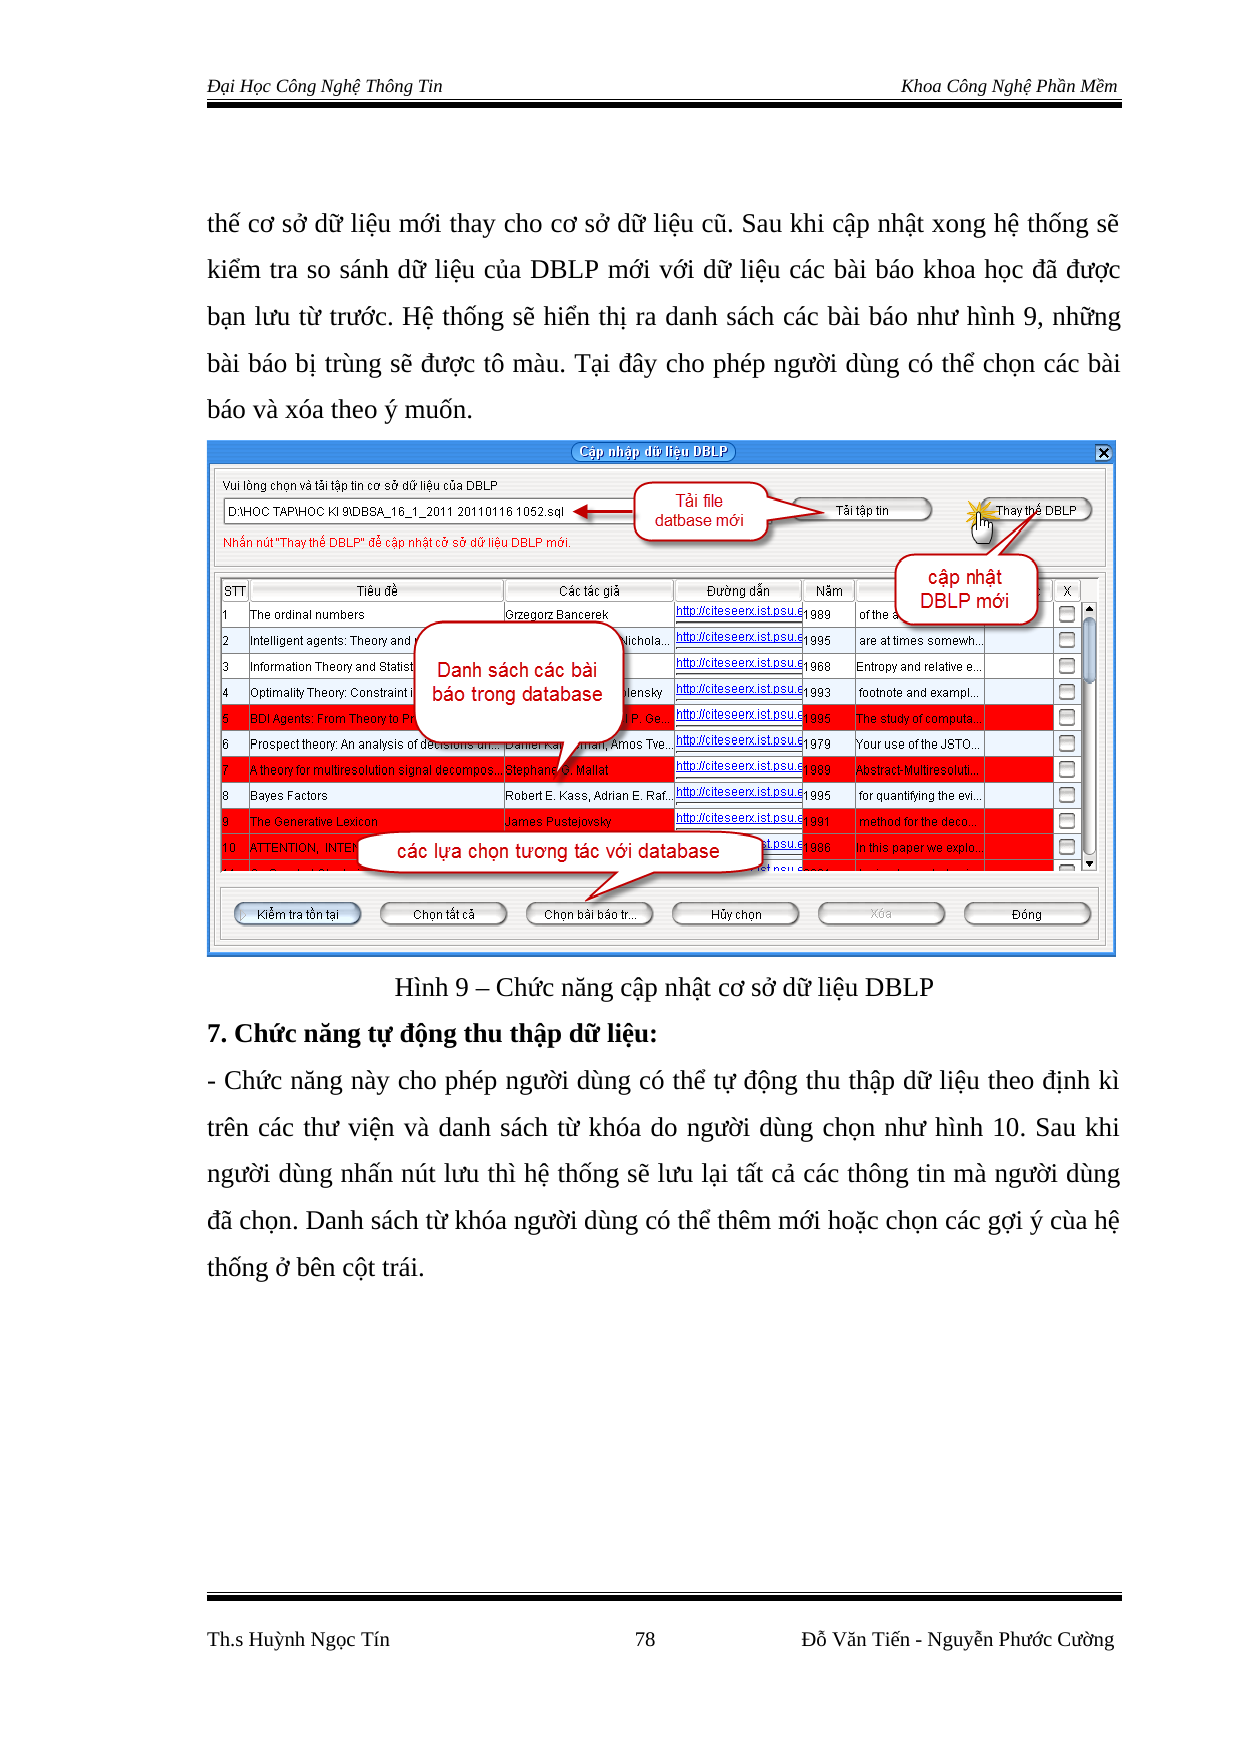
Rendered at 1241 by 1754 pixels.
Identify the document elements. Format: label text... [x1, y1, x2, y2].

text 7. Chức năng tự động thu thập dữ liệu: [207, 1017, 1122, 1048]
picture [206, 440, 1116, 957]
text Hình 9 – Chức năng cập nhật cơ sở dữ liệu DBLP [207, 971, 1122, 1002]
text - Chức năng này cho phép người dùng có thể tự động thu thập dữ liệu theo định kì trên các thư viện và danh sách từ khóa do người dùng chọn như hình 10. Sau khi người dùng nhấn nút lưu thì hệ thống sẽ lưu lại tất cả các thông tin mà người dùng đã chọn. Danh sách từ khóa người dùng có thể thêm mới hoặc chọn các gợi ý cùa hệ thống ở bên cột trái. [207, 1064, 1122, 1282]
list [207, 207, 1122, 424]
